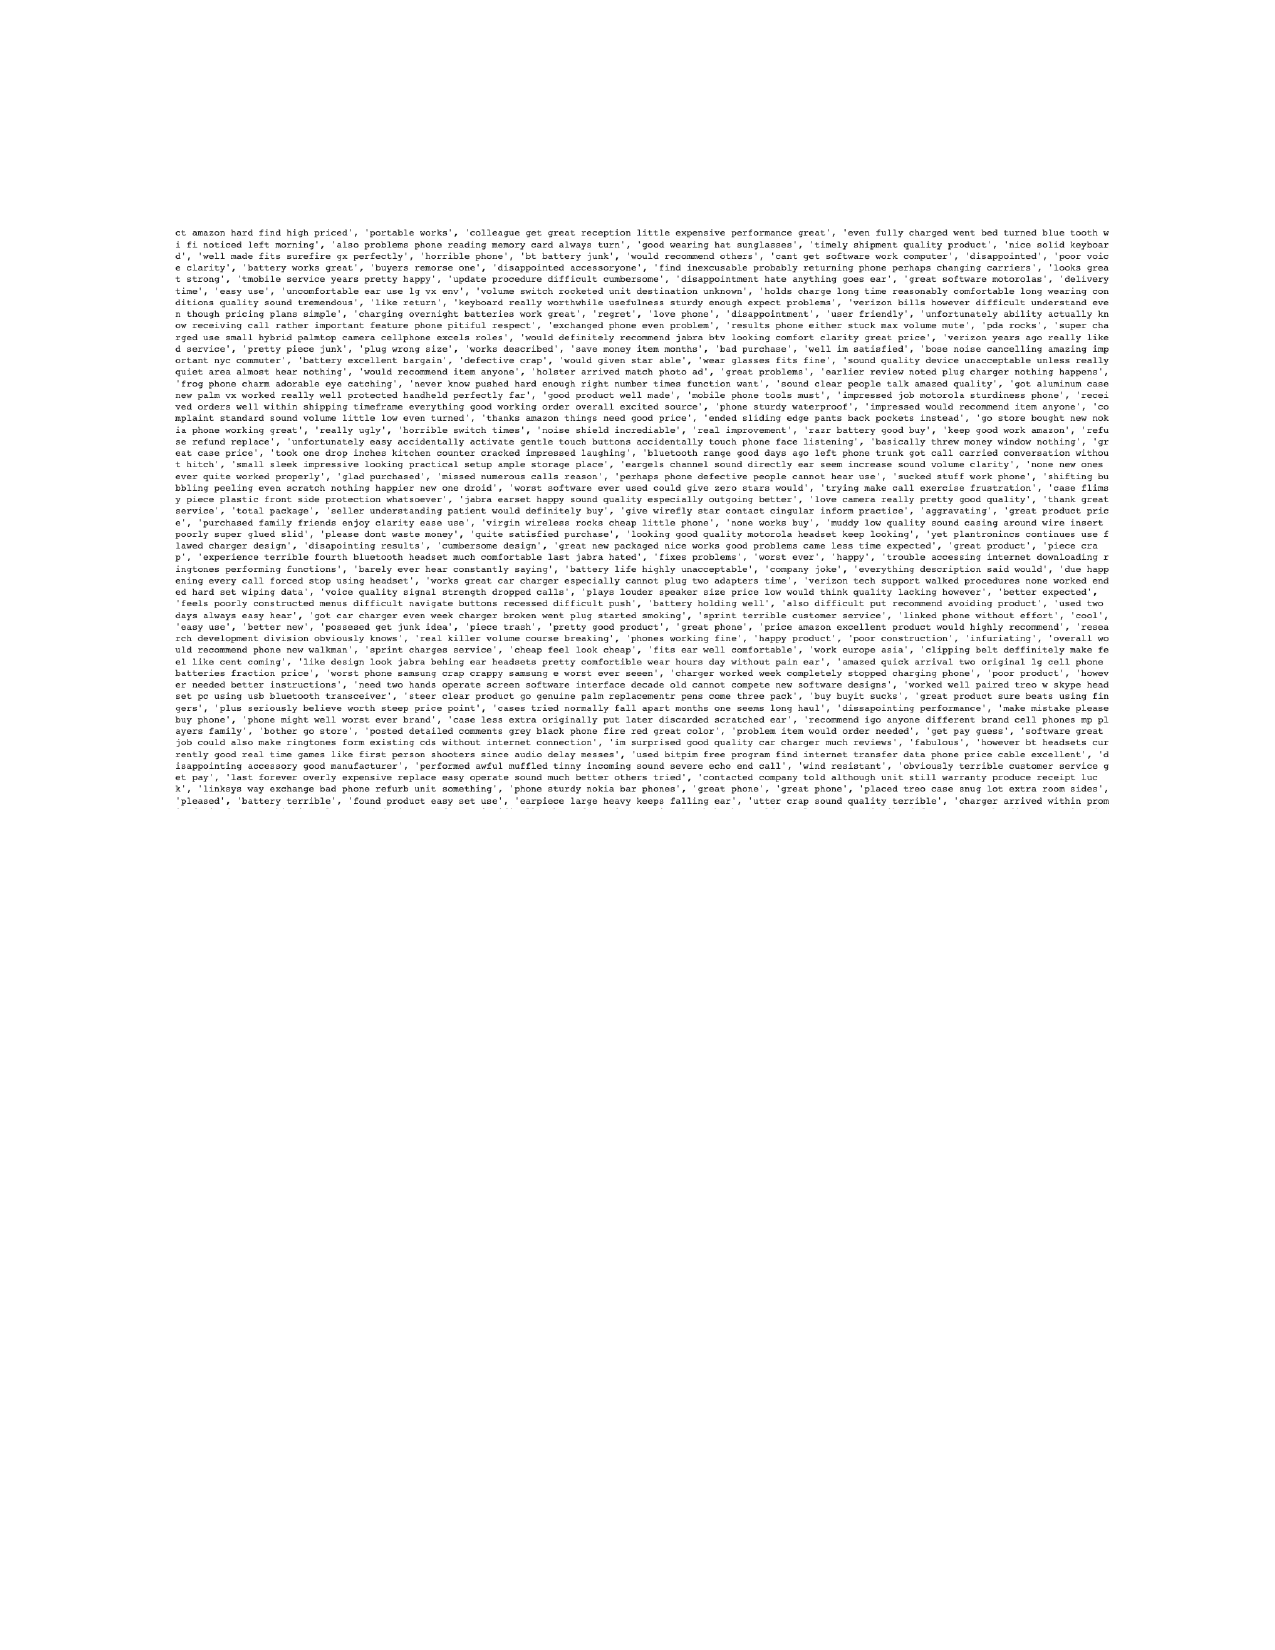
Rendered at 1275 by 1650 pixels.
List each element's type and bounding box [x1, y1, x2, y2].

picture [150, 229, 1125, 809]
